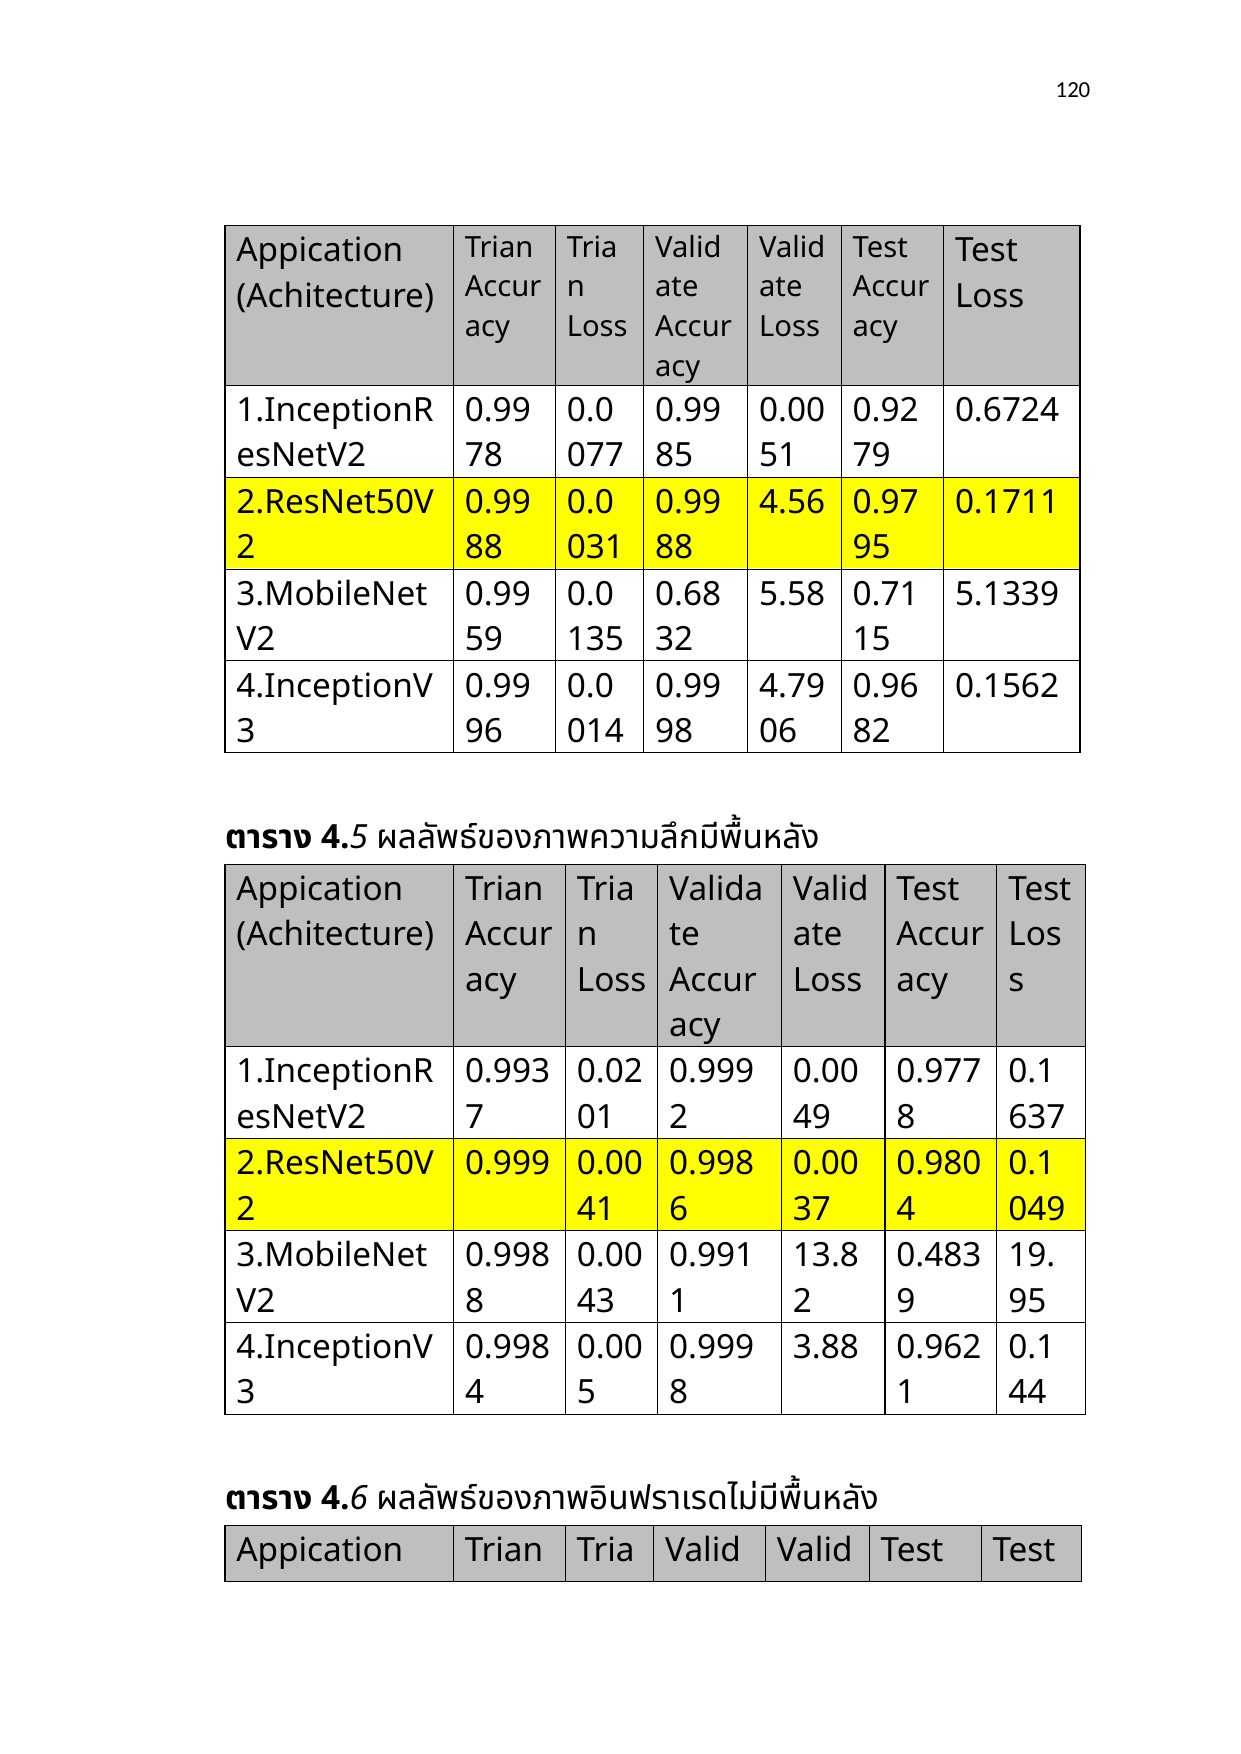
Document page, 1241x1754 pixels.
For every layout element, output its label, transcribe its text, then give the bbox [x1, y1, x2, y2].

table_header Validate Accuracy [658, 865, 781, 1046]
table_cell 0.9682 [842, 661, 943, 752]
table_cell 0.9984 [454, 1323, 565, 1414]
table_cell 1.InceptionResNetV2 [226, 1047, 453, 1138]
table_cell 0.1562 [944, 661, 1079, 752]
table_cell 0.1049 [997, 1139, 1085, 1230]
table_cell 0.9795 [842, 478, 943, 568]
table_cell 0.9985 [644, 386, 747, 477]
table_cell 0.9621 [886, 1323, 996, 1414]
table_cell 5.1339 [944, 570, 1079, 660]
table_header Trian Loss [556, 226, 643, 385]
table_cell 0.0051 [748, 386, 841, 477]
table_cell 0.9911 [658, 1231, 781, 1322]
table_cell 0.0037 [782, 1139, 884, 1230]
table_cell 0.9804 [886, 1139, 996, 1230]
table_header Validate Loss [782, 865, 884, 1046]
table_cell 4.InceptionV3 [226, 1323, 453, 1414]
table_cell 0.9996 [454, 661, 555, 752]
table_header Test Loss [982, 1526, 1081, 1581]
table_cell 0.9959 [454, 570, 555, 660]
table_cell 0.9778 [886, 1047, 996, 1138]
table_cell 0.0077 [556, 386, 643, 477]
table_cell 0.0135 [556, 570, 643, 660]
table_header Test Loss [997, 865, 1085, 1046]
table_header Trian Loss [566, 1526, 653, 1581]
table_header Test Accuracy [842, 226, 943, 385]
table_cell 0.0041 [566, 1139, 657, 1230]
table_cell 0.0201 [566, 1047, 657, 1138]
table_cell 0.9988 [454, 1231, 565, 1322]
table_cell 0.9988 [644, 478, 747, 568]
table_header Test Accuracy [870, 1526, 981, 1581]
table_cell 0.9992 [658, 1047, 781, 1138]
table_cell 0.9998 [658, 1323, 781, 1414]
table_cell 0.9279 [842, 386, 943, 477]
table_header Validate Accuracy [654, 1526, 765, 1581]
table_header Validate Accuracy [644, 226, 747, 385]
table_cell 4.InceptionV3 [226, 661, 453, 752]
table_cell 19.95 [997, 1231, 1085, 1322]
table_cell 0.9986 [658, 1139, 781, 1230]
table_cell 0.6724 [944, 386, 1079, 477]
text ตาราง 4.5 ผลลัพธ์ของภาพความลึกมีพื้นหลัง [225, 813, 1090, 863]
table_header Trian Accuracy [454, 226, 555, 385]
table_cell 3.88 [782, 1323, 884, 1414]
table_cell 0.6832 [644, 570, 747, 660]
table_header Appication (Achitecture) [226, 865, 453, 1046]
table_cell 0.4839 [886, 1231, 996, 1322]
table_header Test Loss [944, 226, 1079, 385]
table_cell 2.ResNet50V2 [226, 1139, 453, 1230]
table_header Appication (Achitecture) [226, 226, 453, 385]
table_header Test Accuracy [886, 865, 996, 1046]
table_cell 0.0043 [566, 1231, 657, 1322]
table_cell 13.82 [782, 1231, 884, 1322]
table_cell 3.MobileNetV2 [226, 1231, 453, 1322]
text ตาราง 4.6 ผลลัพธ์ของภาพอินฟราเรดไม่มีพื้นหลัง [225, 1474, 1090, 1525]
table_cell 0.1711 [944, 478, 1079, 568]
table_cell 3.MobileNetV2 [226, 570, 453, 660]
table_cell 0.999 [454, 1139, 565, 1230]
table_cell 0.0014 [556, 661, 643, 752]
table_header Trian Accuracy [454, 865, 565, 1046]
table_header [226, 1526, 453, 1581]
table_cell 1.InceptionResNetV2 [226, 386, 453, 477]
table_cell 5.58 [748, 570, 841, 660]
table_header Trian Accuracy [454, 1526, 565, 1581]
table_cell 0.9988 [454, 478, 555, 568]
table_header Trian Loss [566, 865, 657, 1046]
table_cell 4.7906 [748, 661, 841, 752]
table_cell 0.9998 [644, 661, 747, 752]
table_cell 0.7115 [842, 570, 943, 660]
table_cell 0.9937 [454, 1047, 565, 1138]
table_header Validate Loss [748, 226, 841, 385]
table_cell 0.0031 [556, 478, 643, 568]
table_cell 0.005 [566, 1323, 657, 1414]
table_cell 0.144 [997, 1323, 1085, 1414]
table_cell 0.0049 [782, 1047, 884, 1138]
table_header Validate Loss [766, 1526, 869, 1581]
table_cell 2.ResNet50V2 [226, 478, 453, 568]
table_cell 4.56 [748, 478, 841, 568]
table_cell 0.9978 [454, 386, 555, 477]
table_cell 0.1637 [997, 1047, 1085, 1138]
